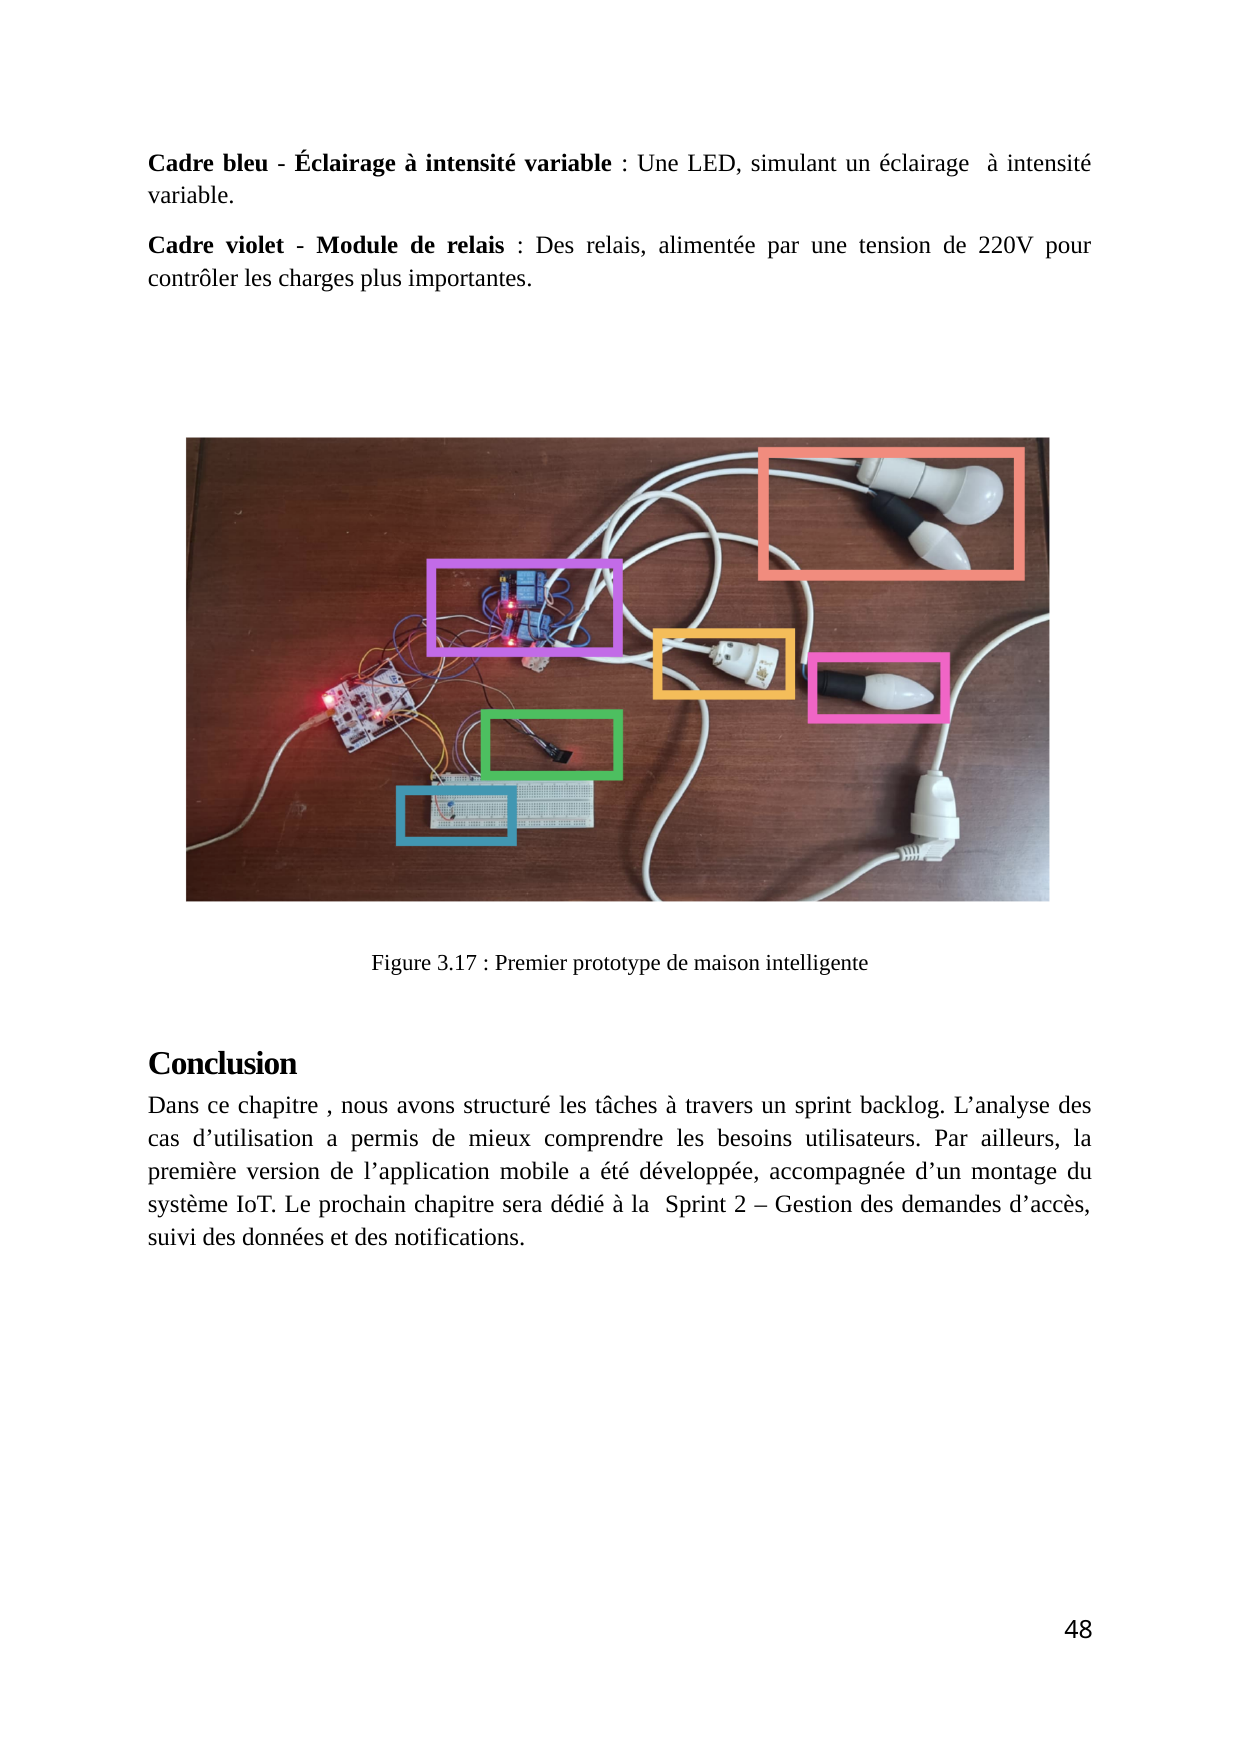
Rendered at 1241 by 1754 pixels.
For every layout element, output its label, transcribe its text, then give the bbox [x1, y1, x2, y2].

subtitle Figure 3.17 : Premier prototype de maison intelligente [148, 949, 1093, 975]
title Conclusion [148, 1043, 1093, 1082]
picture [147, 425, 1093, 919]
text Cadre bleu - Éclairage à intensité variable : Une LED, simulant un éclairage à intensité variable. [148, 148, 1093, 209]
text Cadre violet - Module de relais : Des relais, alimentée par une tension de 220V pour contrôler les charges plus importantes. [148, 230, 1093, 292]
text Dans ce chapitre , nous avons structuré les tâches à travers un sprint backlog. L’analyse des cas d’utilisation a permis de mieux comprendre les besoins utilisateurs. Par ailleurs, la première version de l’application mobile a été développée, accompagnée d’un montage du système IoT. Le prochain chapitre sera dédié à la Sprint 2 – Gestion des demandes d’accès, suivi des données et des notifications. [148, 1090, 1093, 1251]
